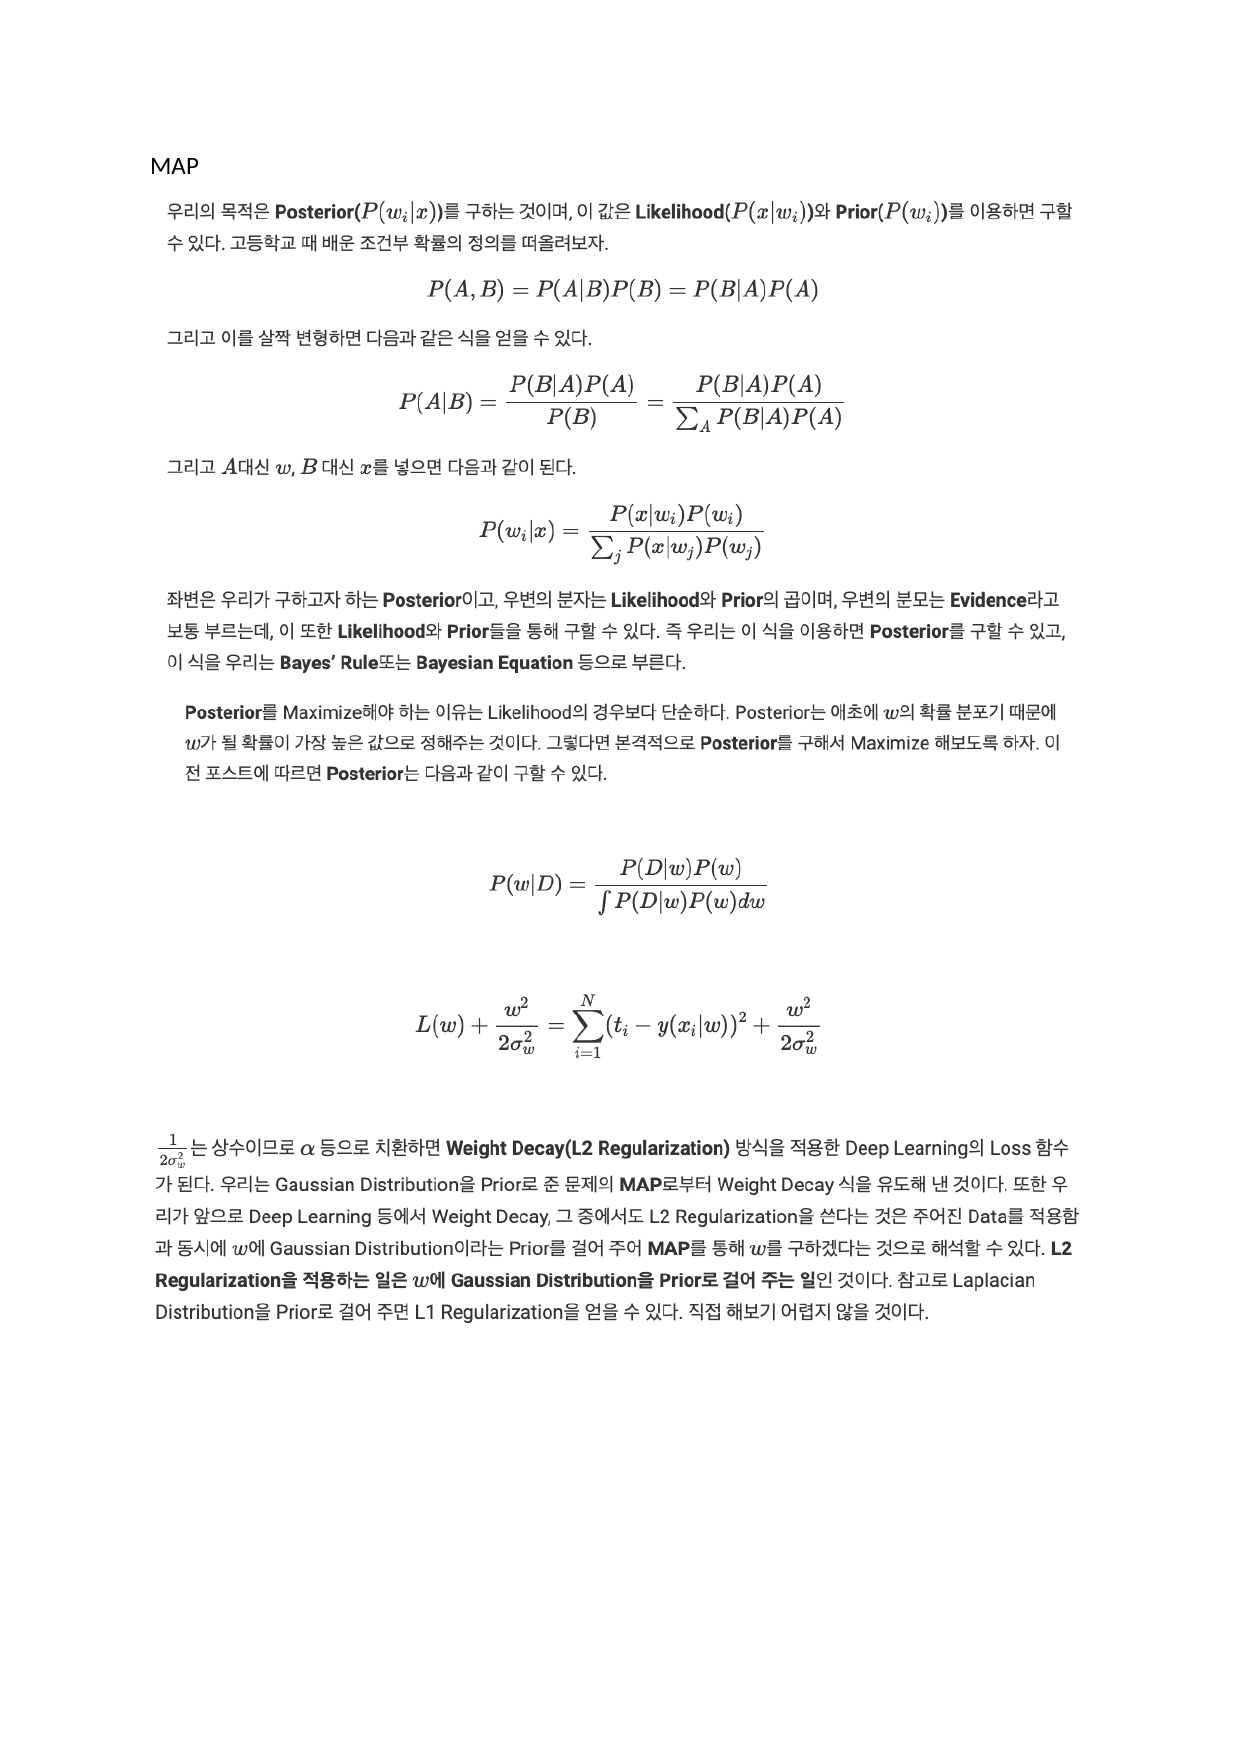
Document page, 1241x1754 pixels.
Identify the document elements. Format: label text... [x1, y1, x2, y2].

text MAP [150, 150, 1090, 180]
picture [150, 180, 1091, 1332]
